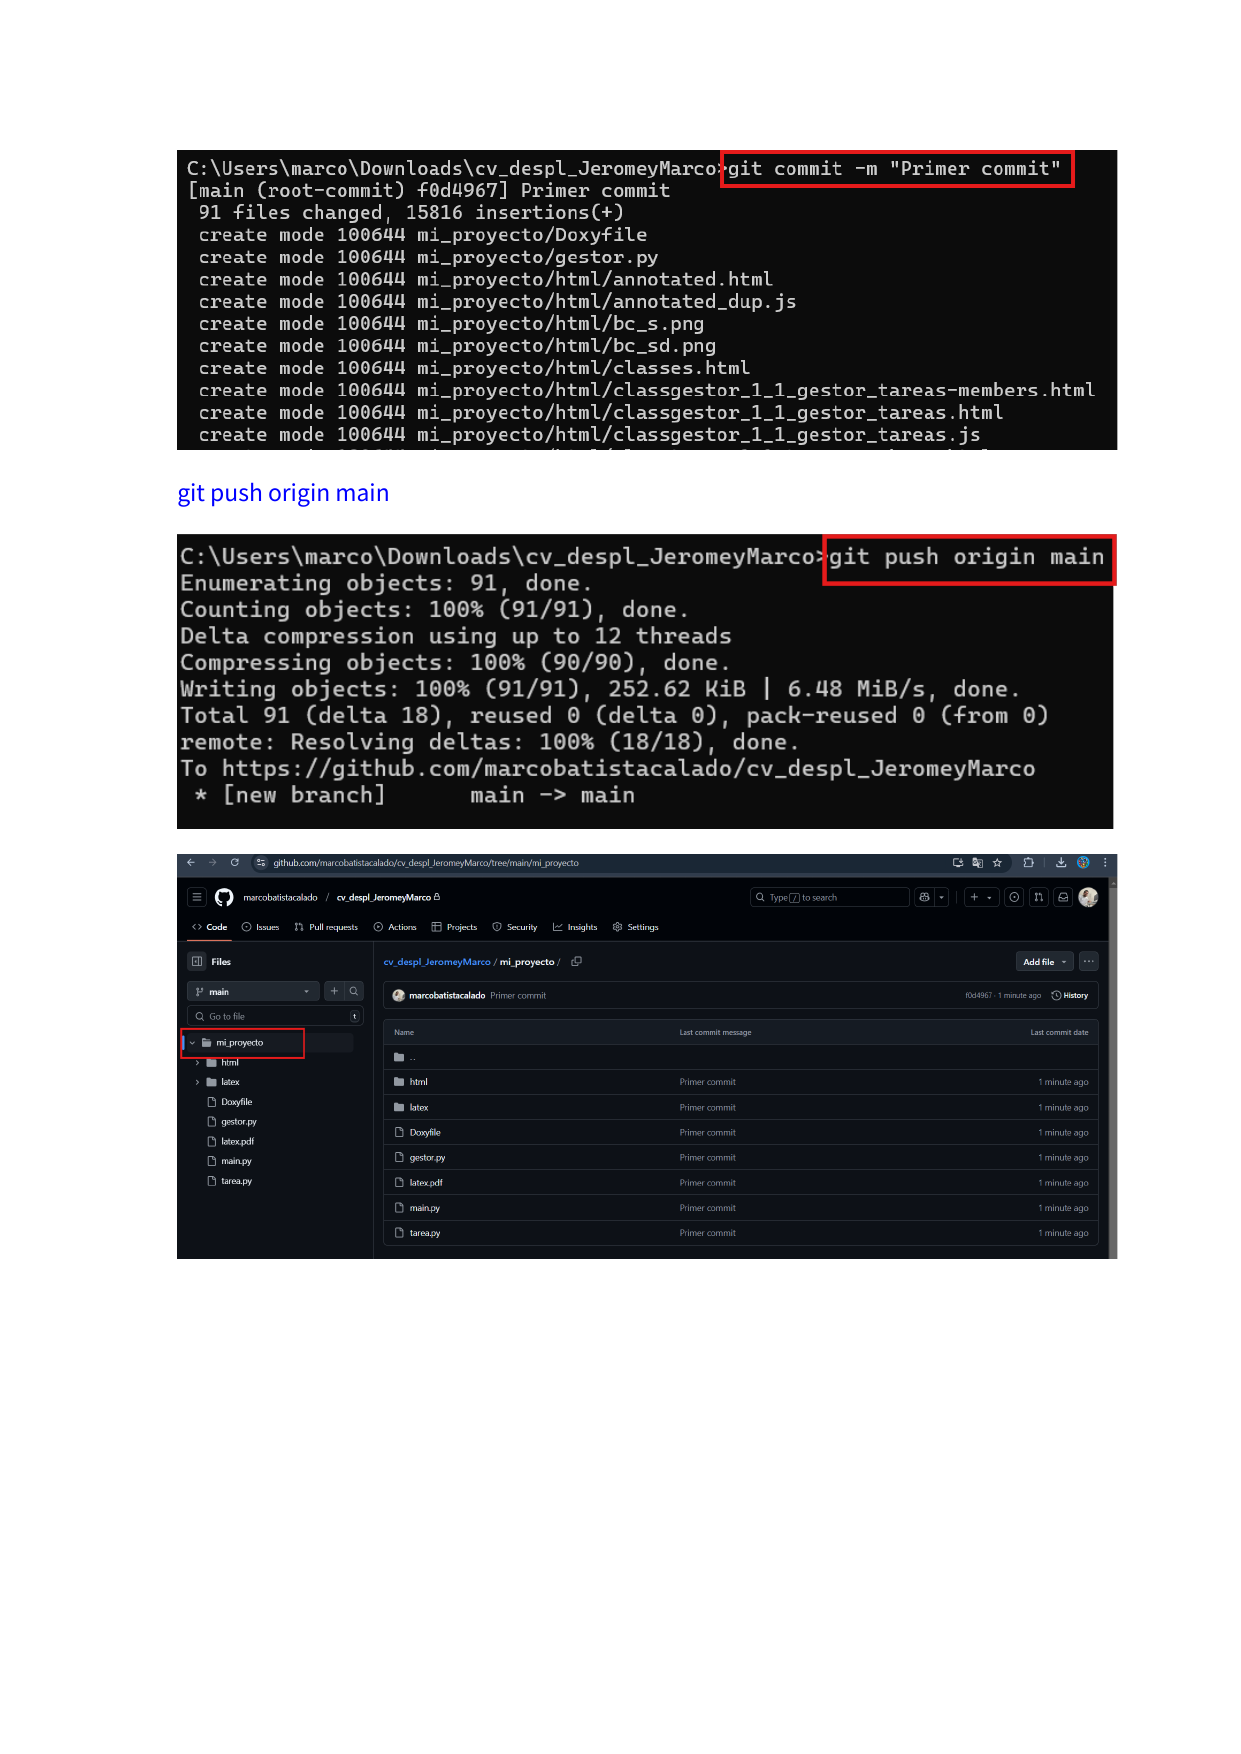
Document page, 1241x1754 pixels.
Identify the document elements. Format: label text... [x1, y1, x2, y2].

picture [177, 854, 1118, 1259]
text git push origin main [177, 475, 1090, 508]
picture [177, 533, 1118, 829]
picture [177, 150, 1118, 450]
